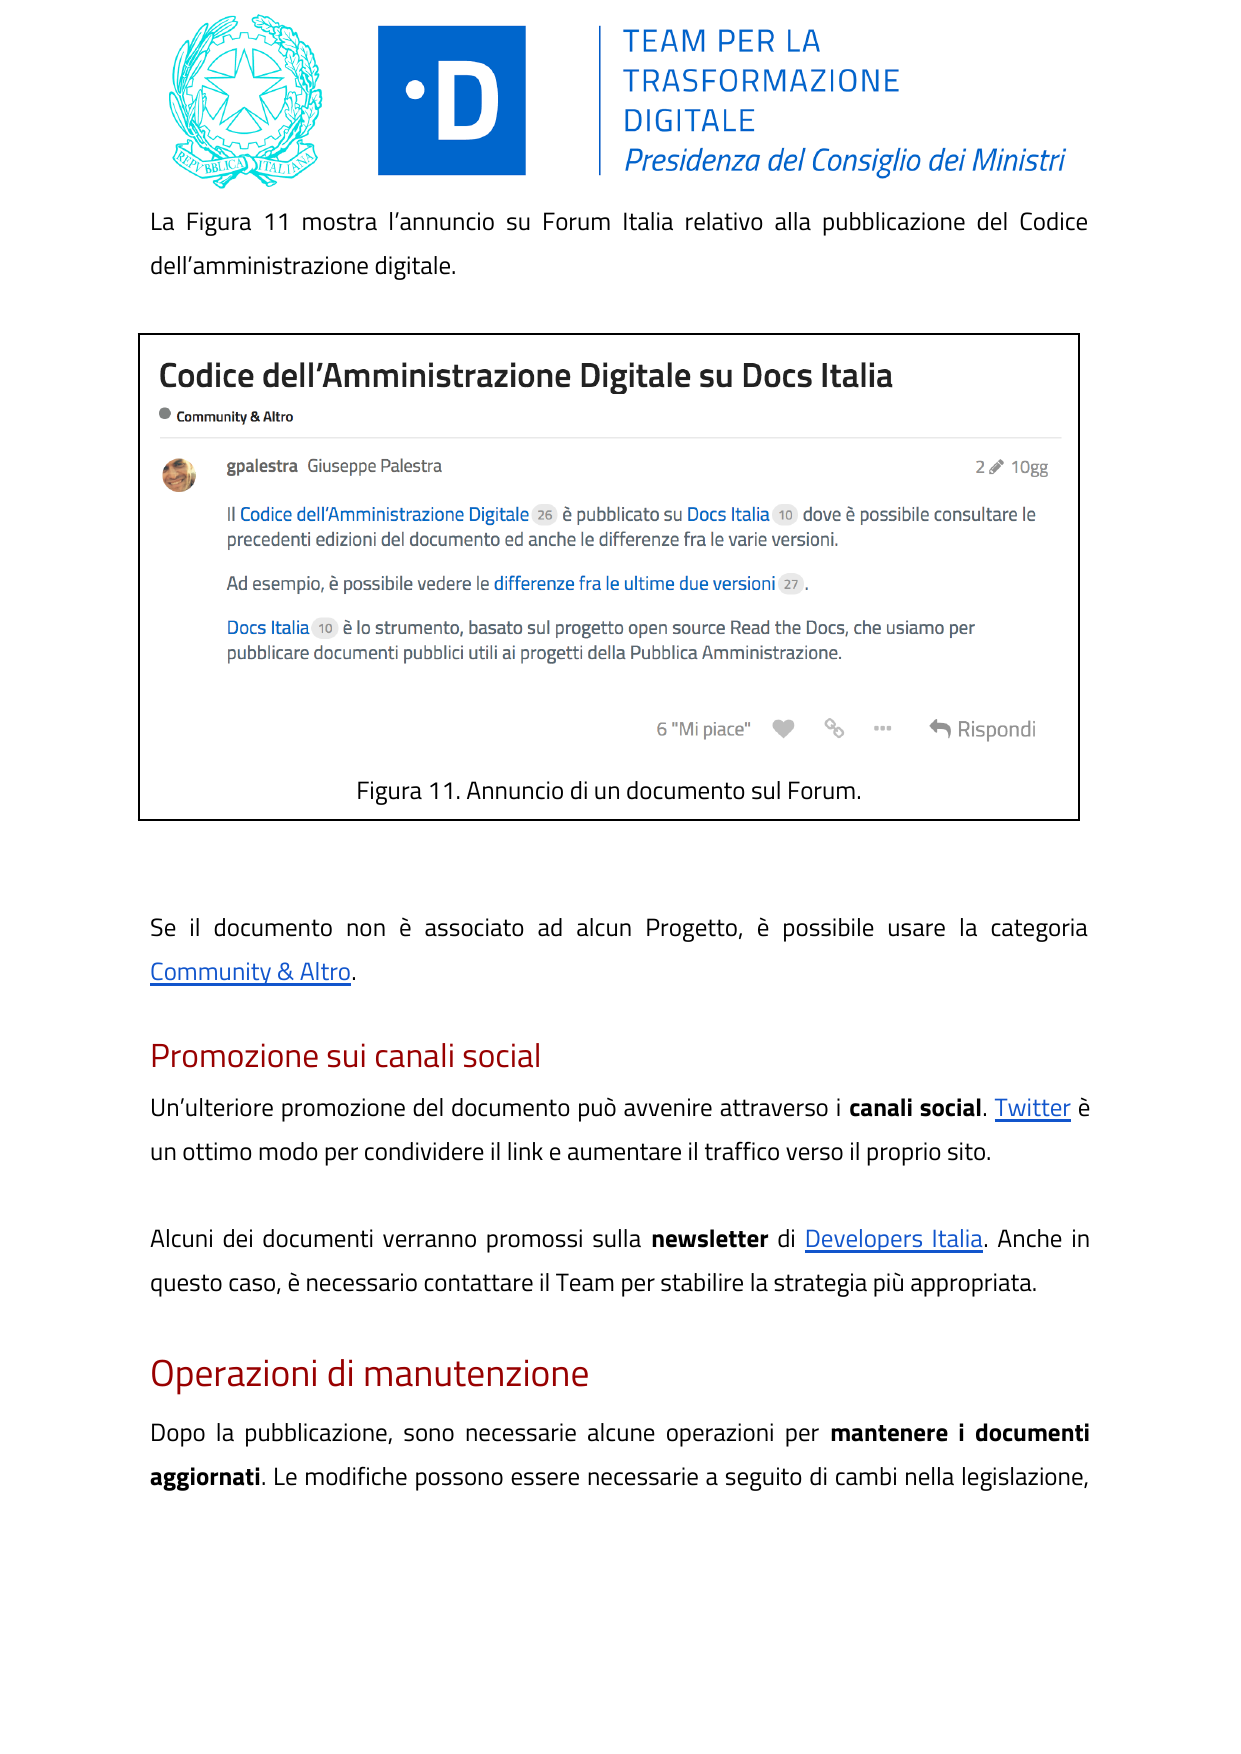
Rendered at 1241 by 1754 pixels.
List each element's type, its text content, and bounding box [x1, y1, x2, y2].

picture [149, 345, 1067, 771]
subtitle Promozione sui canali social [150, 1029, 1090, 1080]
text Un’ulteriore promozione del documento può avvenire attraverso i canali social. Twitter è un ottimo modo per condividere il link e aumentare il traffico verso il proprio sito. [150, 1088, 1090, 1170]
subtitle Operazioni di manutenzione [150, 1344, 1090, 1401]
text Se il documento non è associato ad alcun Progetto, è possibile usare la categoria Community & Altro. [150, 908, 1090, 990]
text Alcuni dei documenti verranno promossi sulla newsletter di Developers Italia. Anche in questo caso, è necessario contattare il Team per stabilire la strategia più appropriata. [150, 1219, 1090, 1301]
picture [150, 0, 1091, 203]
table_header Figura 11. Annuncio di un documento sul Forum. [140, 335, 1078, 819]
text La Figura 11 mostra l’annuncio su Forum Italia relativo alla pubblicazione del Codice dell’amministrazione digitale. [150, 203, 1090, 284]
